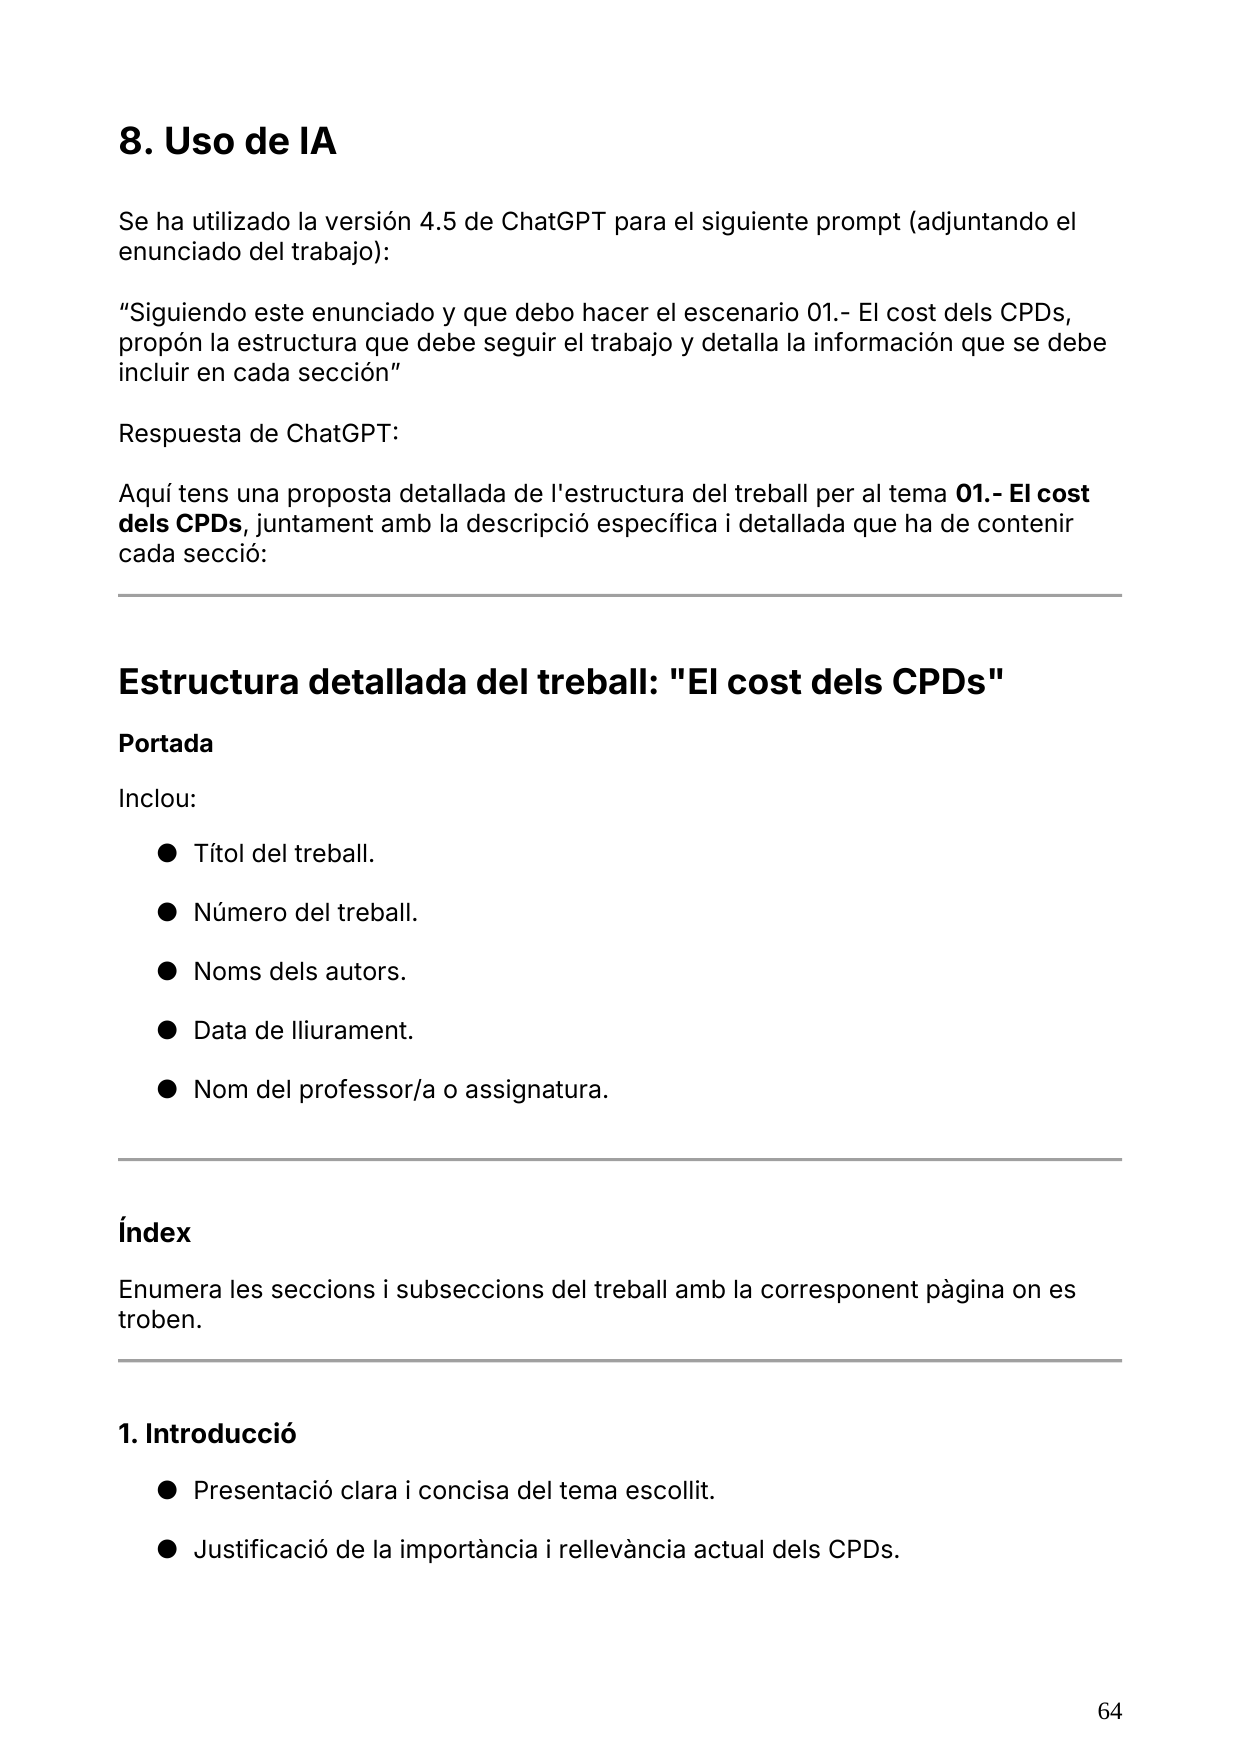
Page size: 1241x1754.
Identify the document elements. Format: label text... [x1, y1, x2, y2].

text Portada [118, 728, 1122, 758]
text Respuesta de ChatGPT: [118, 418, 1122, 448]
text Aquí tens una proposta detallada de l'estructura del treball per al tema 01.- El cost dels CPDs, juntament amb la descripció específica i detallada que ha de contenir cada secció: [118, 478, 1122, 569]
list Justificació de la importància i rellevància actual dels CPDs. [156, 1534, 1122, 1593]
text “Siguiendo este enunciado y que debo hacer el escenario 01.- El cost dels CPDs, propón la estructura que debe seguir el trabajo y detalla la información que se debe incluir en cada sección” [118, 297, 1122, 387]
subtitle 1. Introducció [118, 1417, 1122, 1450]
subtitle Estructura detallada del treball: "El cost dels CPDs" [118, 660, 1122, 703]
list Data de lliurament. [156, 1015, 1122, 1074]
list Títol del treball. [156, 838, 1122, 897]
text Inclou: [118, 783, 1122, 813]
list Noms dels autors. [156, 956, 1122, 1015]
list Nom del professor/a o assignatura. [156, 1074, 1122, 1133]
text Se ha utilizado la versión 4.5 de ChatGPT para el siguiente prompt (adjuntando el enunciado del trabajo): [118, 206, 1122, 267]
list Presentació clara i concisa del tema escollit. [156, 1475, 1122, 1534]
text Enumera les seccions i subseccions del treball amb la corresponent pàgina on es troben. [118, 1274, 1122, 1334]
subtitle Índex [118, 1216, 1122, 1249]
list Número del treball. [156, 897, 1122, 956]
subtitle 8. Uso de IA [118, 118, 1122, 163]
